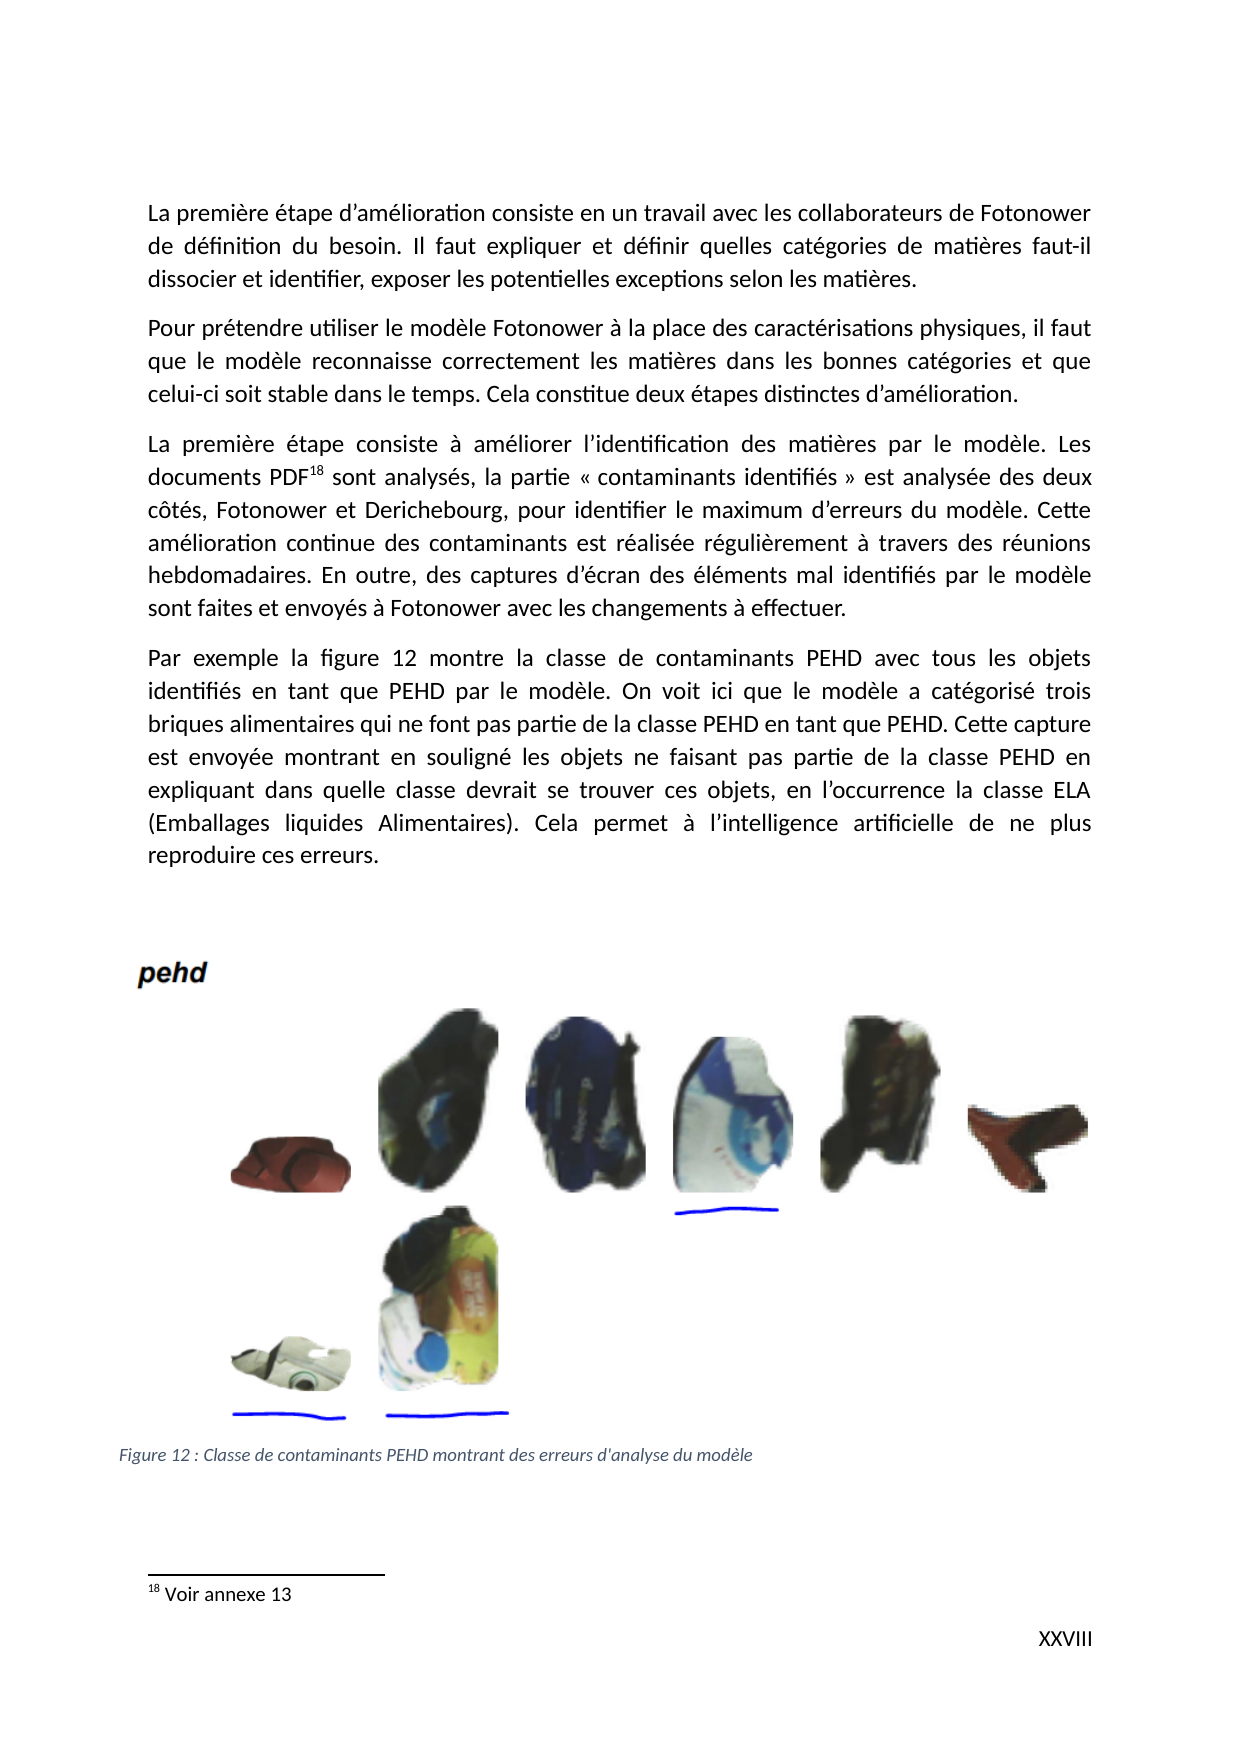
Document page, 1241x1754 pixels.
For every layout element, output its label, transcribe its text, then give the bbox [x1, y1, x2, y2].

text Pour prétendre utiliser le modèle Fotonower à la place des caractérisations physiques, il faut que le modèle reconnaisse correctement les matières dans les bonnes catégories et que celui-ci soit stable dans le temps. Cela constitue deux étapes distinctes d’amélioration. [148, 313, 1093, 409]
text La première étape d’amélioration consiste en un travail avec les collaborateurs de Fotonower de définition du besoin. Il faut expliquer et définir quelles catégories de matières faut-il dissocier et identifier, exposer les potentielles exceptions selon les matières. [148, 197, 1093, 293]
picture [118, 949, 1132, 1422]
text La première étape consiste à améliorer l’identification des matières par le modèle. Les documents PDF sont analysés, la partie « contaminants identifiés » est analysée des deux côtés, Fotonower et Derichebourg, pour identifier le maximum d’erreurs du modèle. Cette amélioration continue des contaminants est réalisée régulièrement à travers des réunions hebdomadaires. En outre, des captures d’écran des éléments mal identifiés par le modèle sont faites et envoyés à Fotonower avec les changements à effectuer. [148, 428, 1093, 623]
text Par exemple la figure 12 montre la classe de contaminants PEHD avec tous les objets identifiés en tant que PEHD par le modèle. On voit ici que le modèle a catégorisé trois briques alimentaires qui ne font pas partie de la classe PEHD en tant que PEHD. Cette capture est envoyée montrant en souligné les objets ne faisant pas partie de la classe PEHD en expliquant dans quelle classe devrait se trouver ces objets, en l’occurrence la classe ELA (Emballages liquides Alimentaires). Cela permet à l’intelligence artificielle de ne plus reproduire ces erreurs. [148, 642, 1093, 870]
